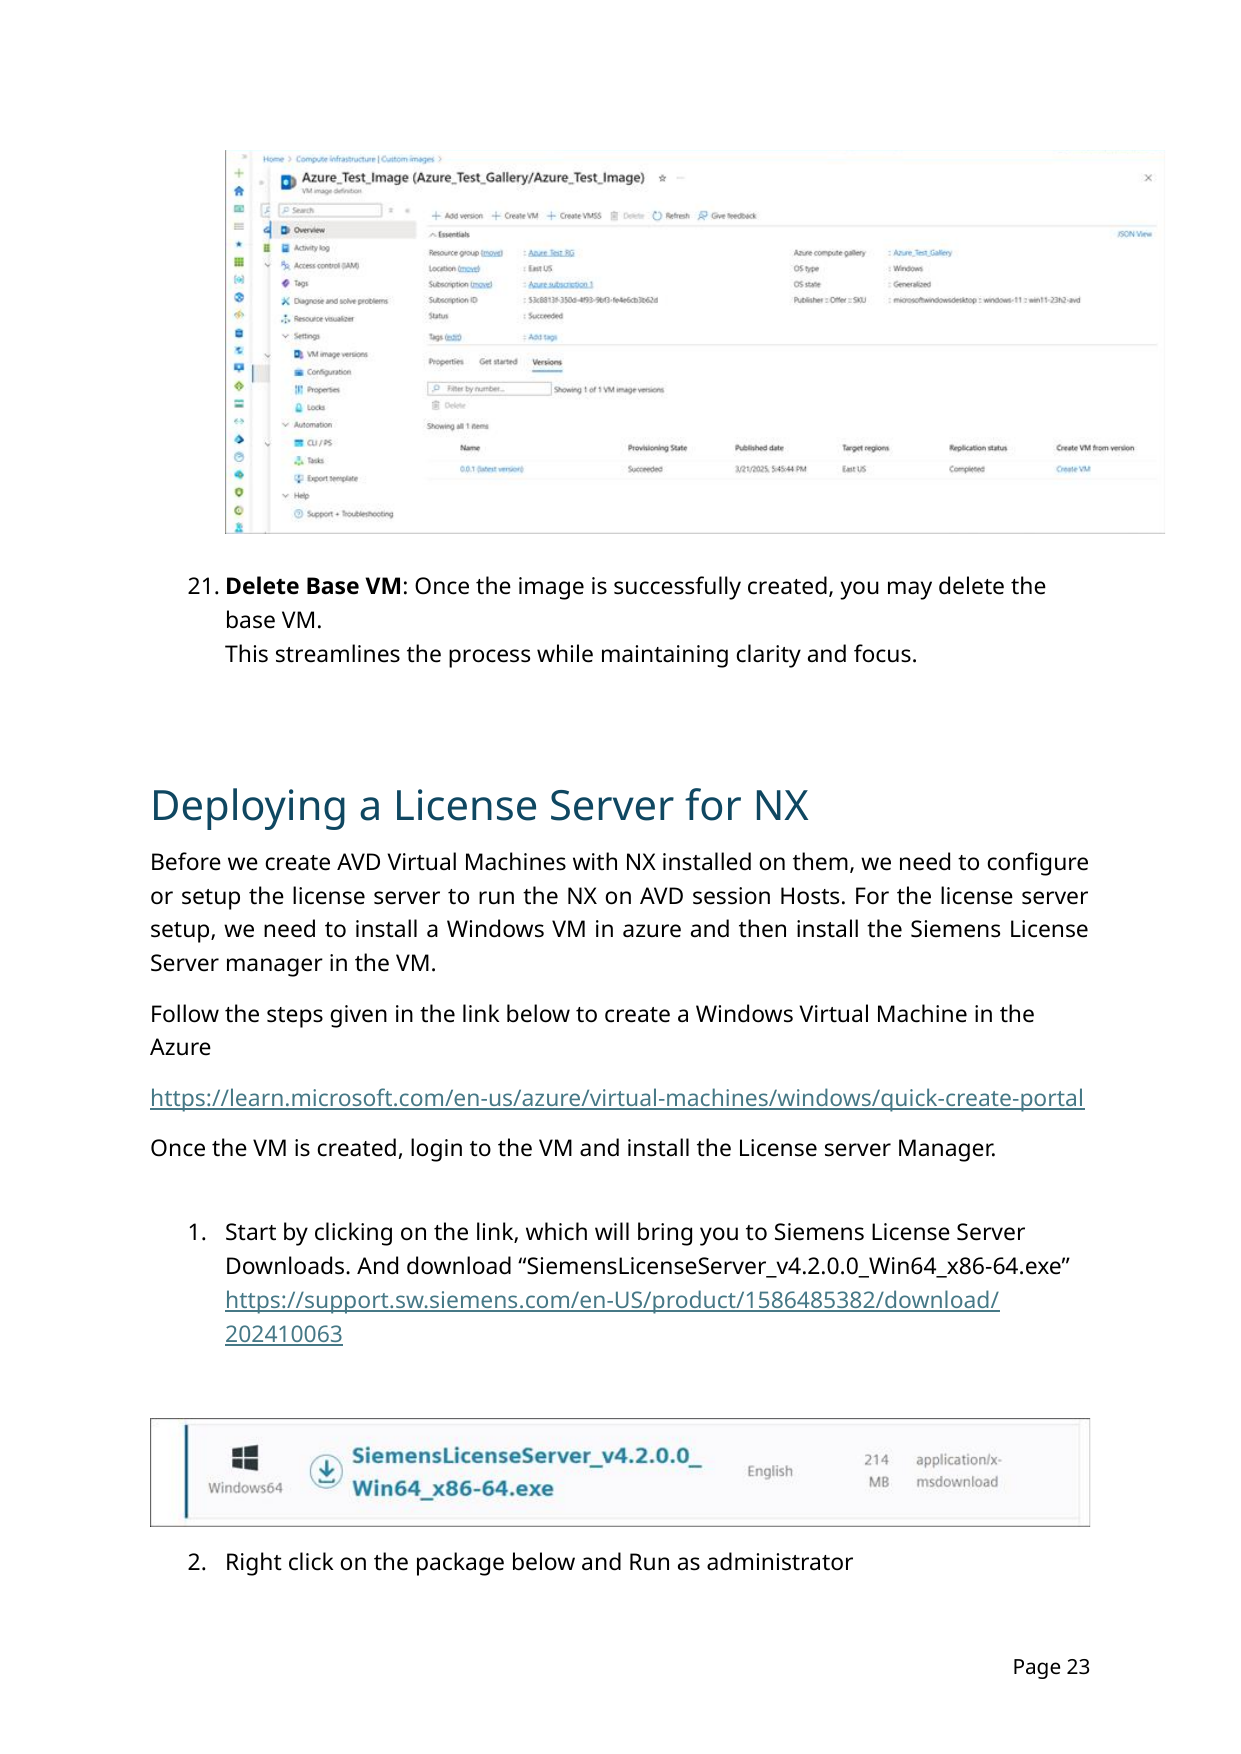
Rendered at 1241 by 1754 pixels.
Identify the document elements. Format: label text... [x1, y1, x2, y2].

text Follow the steps given in the link below to create a Windows Virtual Machine in the Azure [150, 997, 1090, 1062]
list https://support.sw.siemens.com/en-US/product/1586485382/download/202410063 [225, 1284, 1090, 1349]
list Delete Base VM: Once the image is successfully created, you may delete the base VM. [187, 570, 1090, 635]
text https://learn.microsoft.com/en-us/azure/virtual-machines/windows/quick-create-portal [150, 1082, 1090, 1113]
list This streamlines the process while maintaining clarity and focus. [225, 637, 1090, 702]
list Start by clicking on the link, which will bring you to Siemens License Server Downloads. And download “SiemensLicenseServer_v4.2.0.0_Win64_x86-64.exe” [187, 1216, 1090, 1281]
subtitle Deploying a License Server for NX [150, 776, 1090, 833]
list Right click on the package below and Run as administrator [187, 1546, 1090, 1577]
picture [225, 150, 1166, 534]
text Once the VM is created, login to the VM and install the License server Manager. [150, 1132, 1090, 1197]
picture [150, 1418, 1091, 1527]
text Before we create AVD Virtual Machines with NX installed on them, we need to configure or setup the license server to run the NX on AVD session Hosts. For the license server setup, we need to install a Windows VM in azure and then install the Siemens License Server manager in the VM. [150, 846, 1090, 978]
